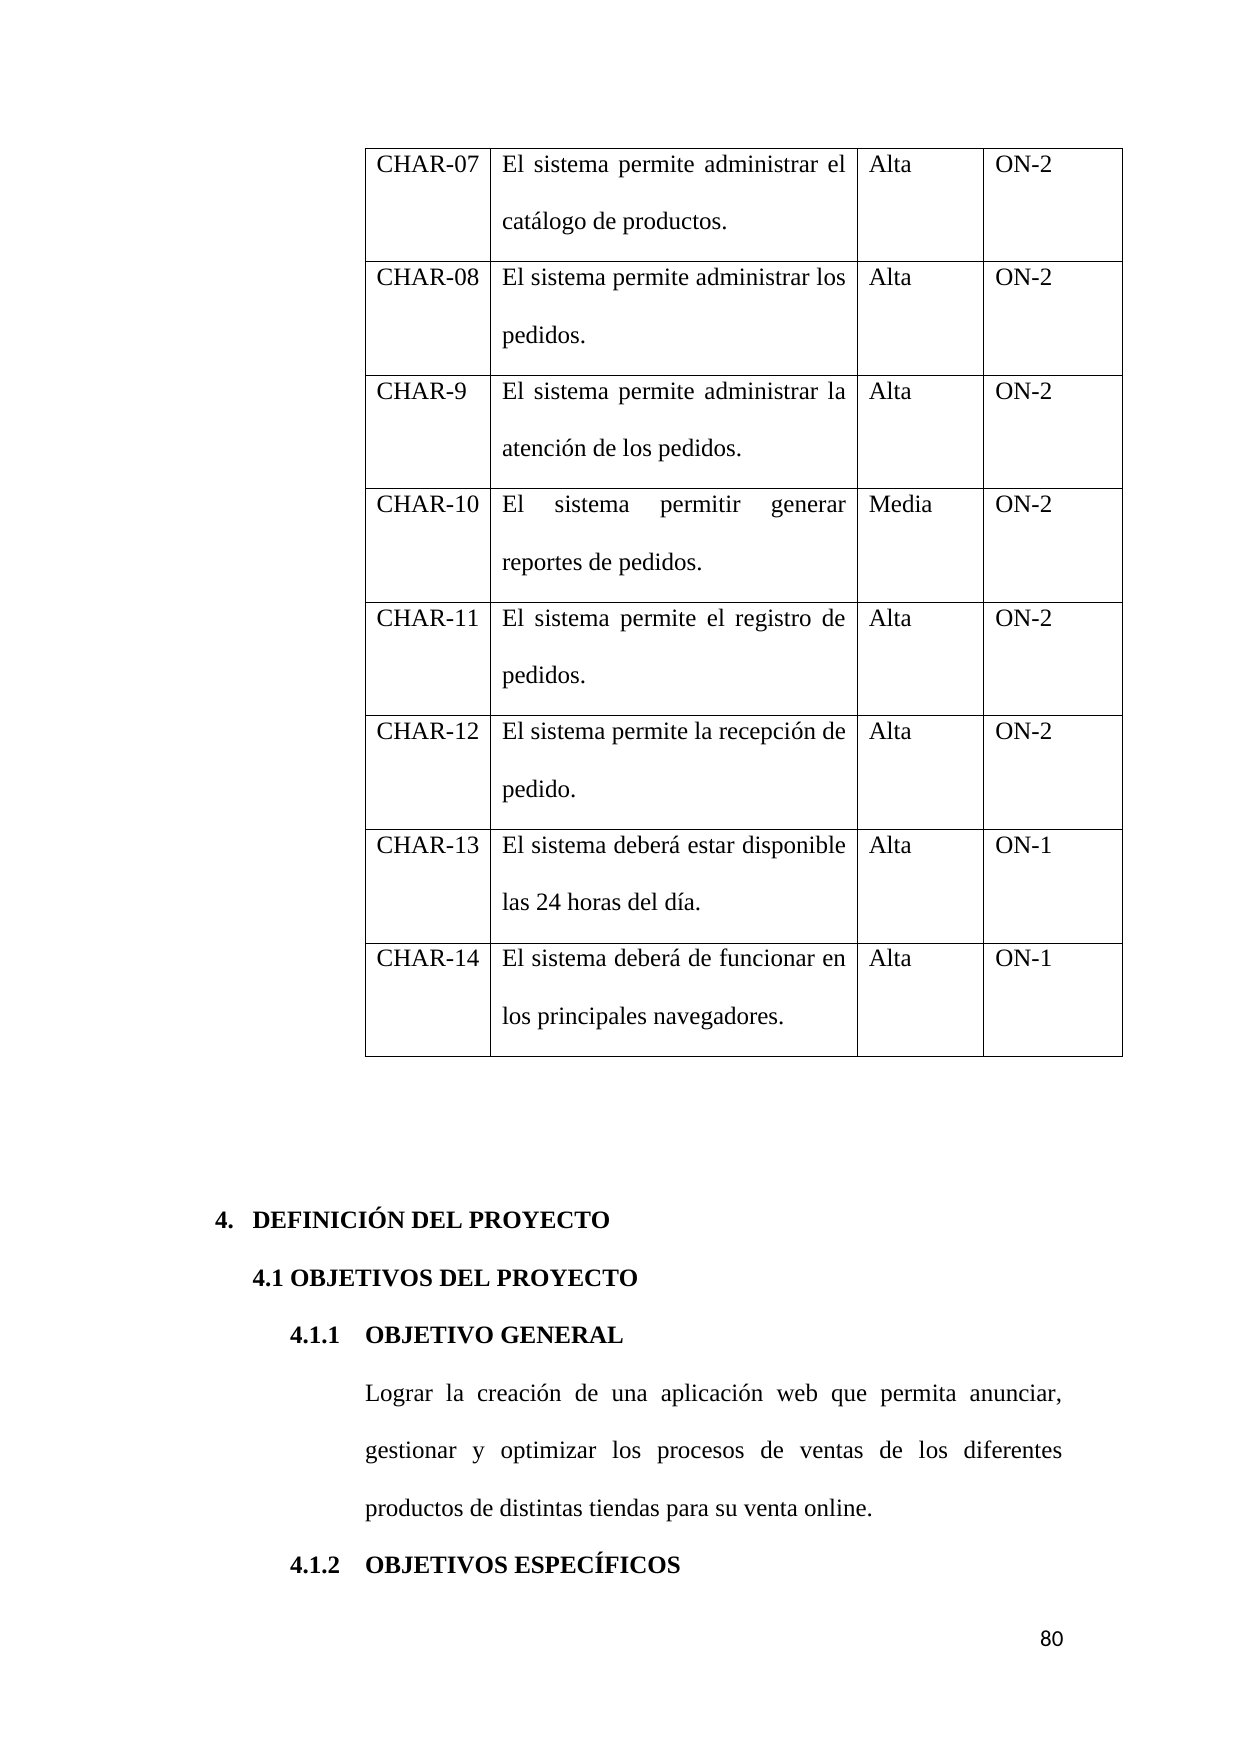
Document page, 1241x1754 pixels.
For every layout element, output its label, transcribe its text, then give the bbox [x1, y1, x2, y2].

table_cell Alta [858, 149, 983, 261]
table_cell CHAR-11 [366, 603, 490, 715]
table_cell Media [858, 489, 983, 602]
table_cell CHAR-9 [366, 376, 490, 488]
table_cell CHAR-07 [366, 149, 490, 261]
table_cell Alta [858, 262, 983, 375]
table_cell CHAR-13 [366, 830, 490, 942]
list OBJETIVO GENERAL [290, 1320, 1063, 1349]
table_cell El sistema permite la recepción de pedido. [491, 716, 857, 829]
table_cell Alta [858, 830, 983, 942]
table_cell El sistema deberá de funcionar en los principales navegadores. [491, 944, 857, 1056]
list Lograr la creación de una aplicación web que permita anunciar, gestionar y optimizar los procesos de ventas de los diferentes productos de distintas tiendas para su venta online. [365, 1378, 1063, 1522]
table_cell ON-1 [984, 944, 1122, 1056]
table_cell Alta [858, 716, 983, 829]
table_cell ON-1 [984, 830, 1122, 942]
table_cell Alta [858, 944, 983, 1056]
table_cell CHAR-08 [366, 262, 490, 375]
table_cell Alta [858, 603, 983, 715]
table_cell El sistema permite administrar el catálogo de productos. [491, 149, 857, 261]
table_cell Alta [858, 376, 983, 488]
table_cell CHAR-10 [366, 489, 490, 602]
list DEFINICIÓN DEL PROYECTO [215, 1205, 1063, 1234]
table_cell El sistema permite administrar los pedidos. [491, 262, 857, 375]
table_cell CHAR-12 [366, 716, 490, 829]
table_cell El sistema permite el registro de pedidos. [491, 603, 857, 715]
table_cell ON-2 [984, 489, 1122, 602]
table_cell ON-2 [984, 603, 1122, 715]
table_cell CHAR-14 [366, 944, 490, 1056]
list OBJETIVOS ESPECÍFICOS [290, 1550, 1063, 1579]
list OBJETIVOS DEL PROYECTO [252, 1263, 1063, 1292]
table_cell ON-2 [984, 149, 1122, 261]
table_cell El sistema permite administrar la atención de los pedidos. [491, 376, 857, 488]
table_cell ON-2 [984, 716, 1122, 829]
table_cell El sistema deberá estar disponible las 24 horas del día. [491, 830, 857, 942]
table_cell ON-2 [984, 262, 1122, 375]
table_cell El sistema permitir generar reportes de pedidos. [491, 489, 857, 602]
table_cell ON-2 [984, 376, 1122, 488]
